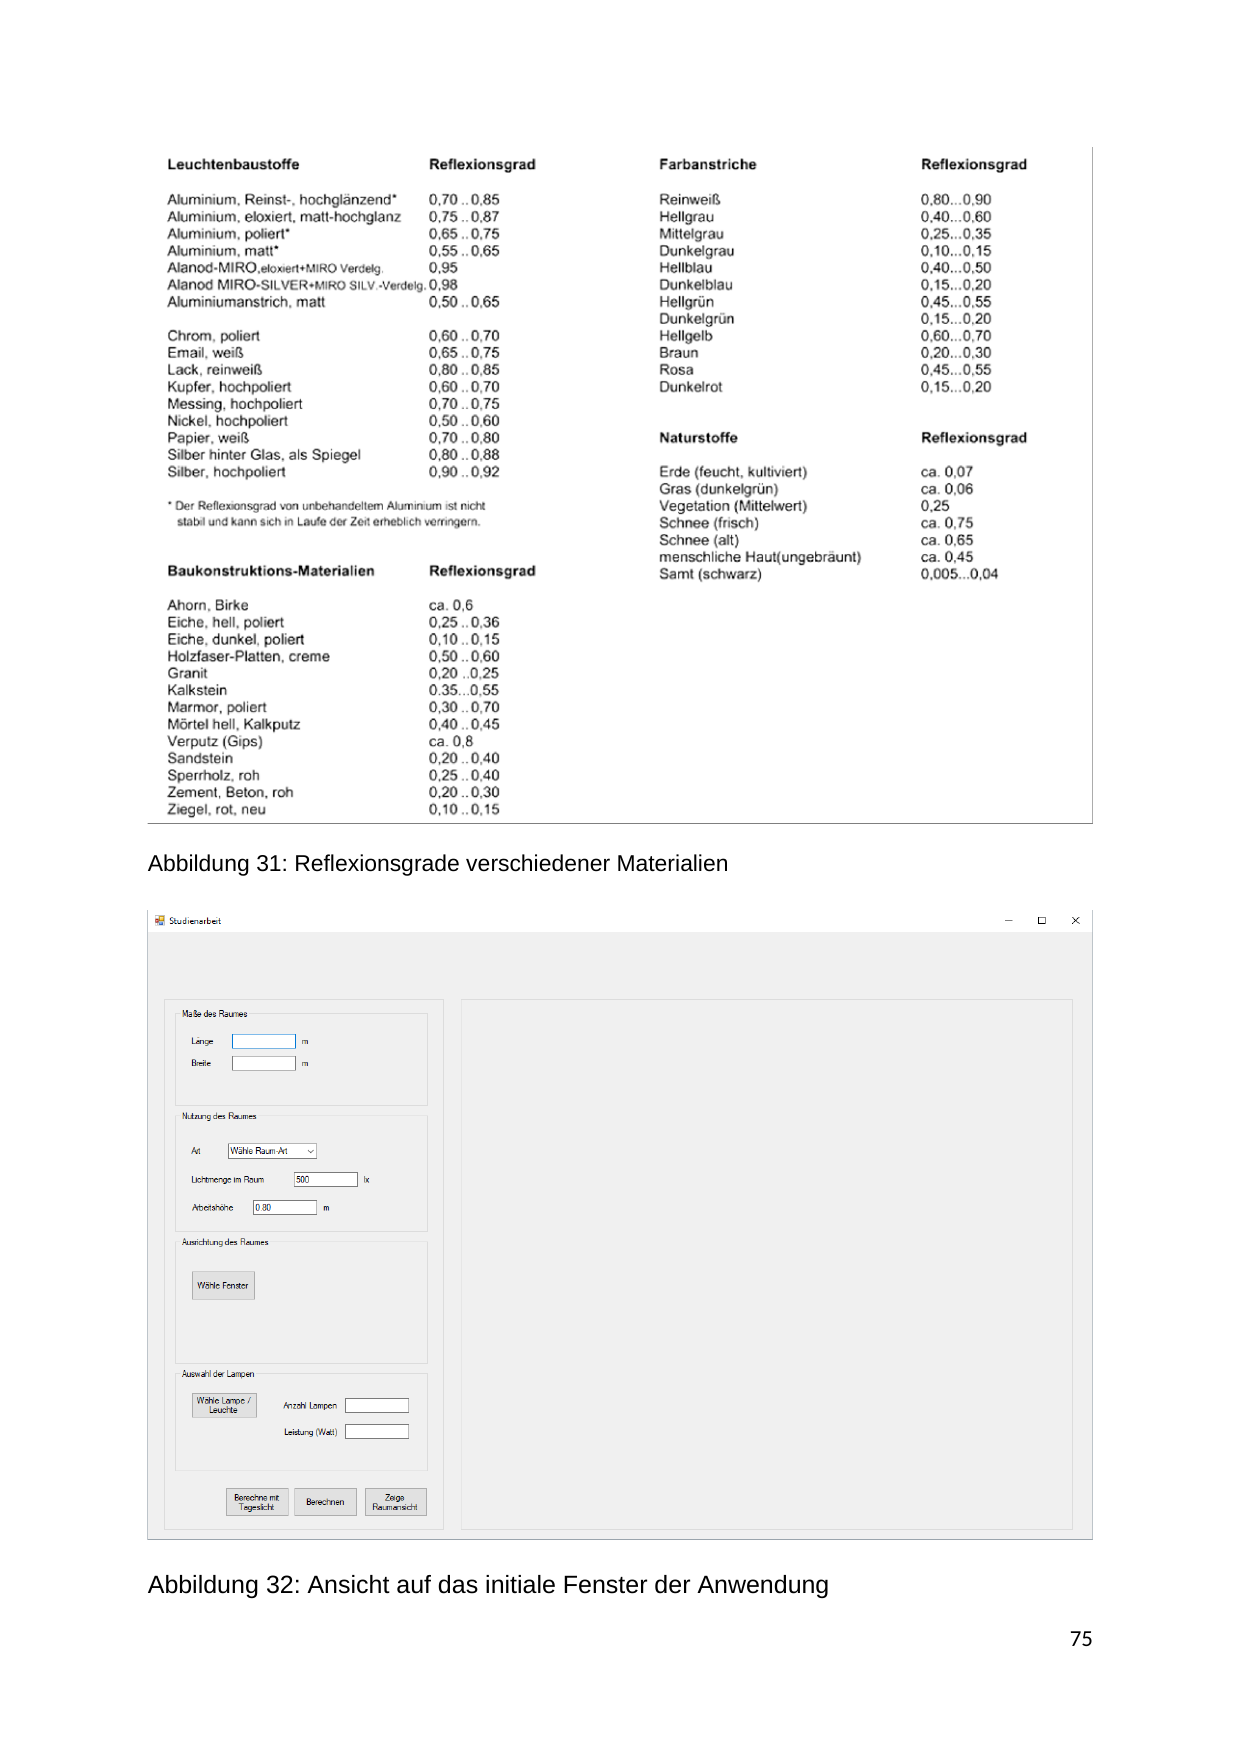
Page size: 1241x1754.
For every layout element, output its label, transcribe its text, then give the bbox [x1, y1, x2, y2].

text Abbildung 32: Ansicht auf das initiale Fenster der Anwendung [148, 1570, 1093, 1599]
picture [147, 910, 1093, 1540]
text Abbildung 31: Reflexionsgrade verschiedener Materialien [148, 850, 1093, 876]
picture [147, 147, 1093, 824]
